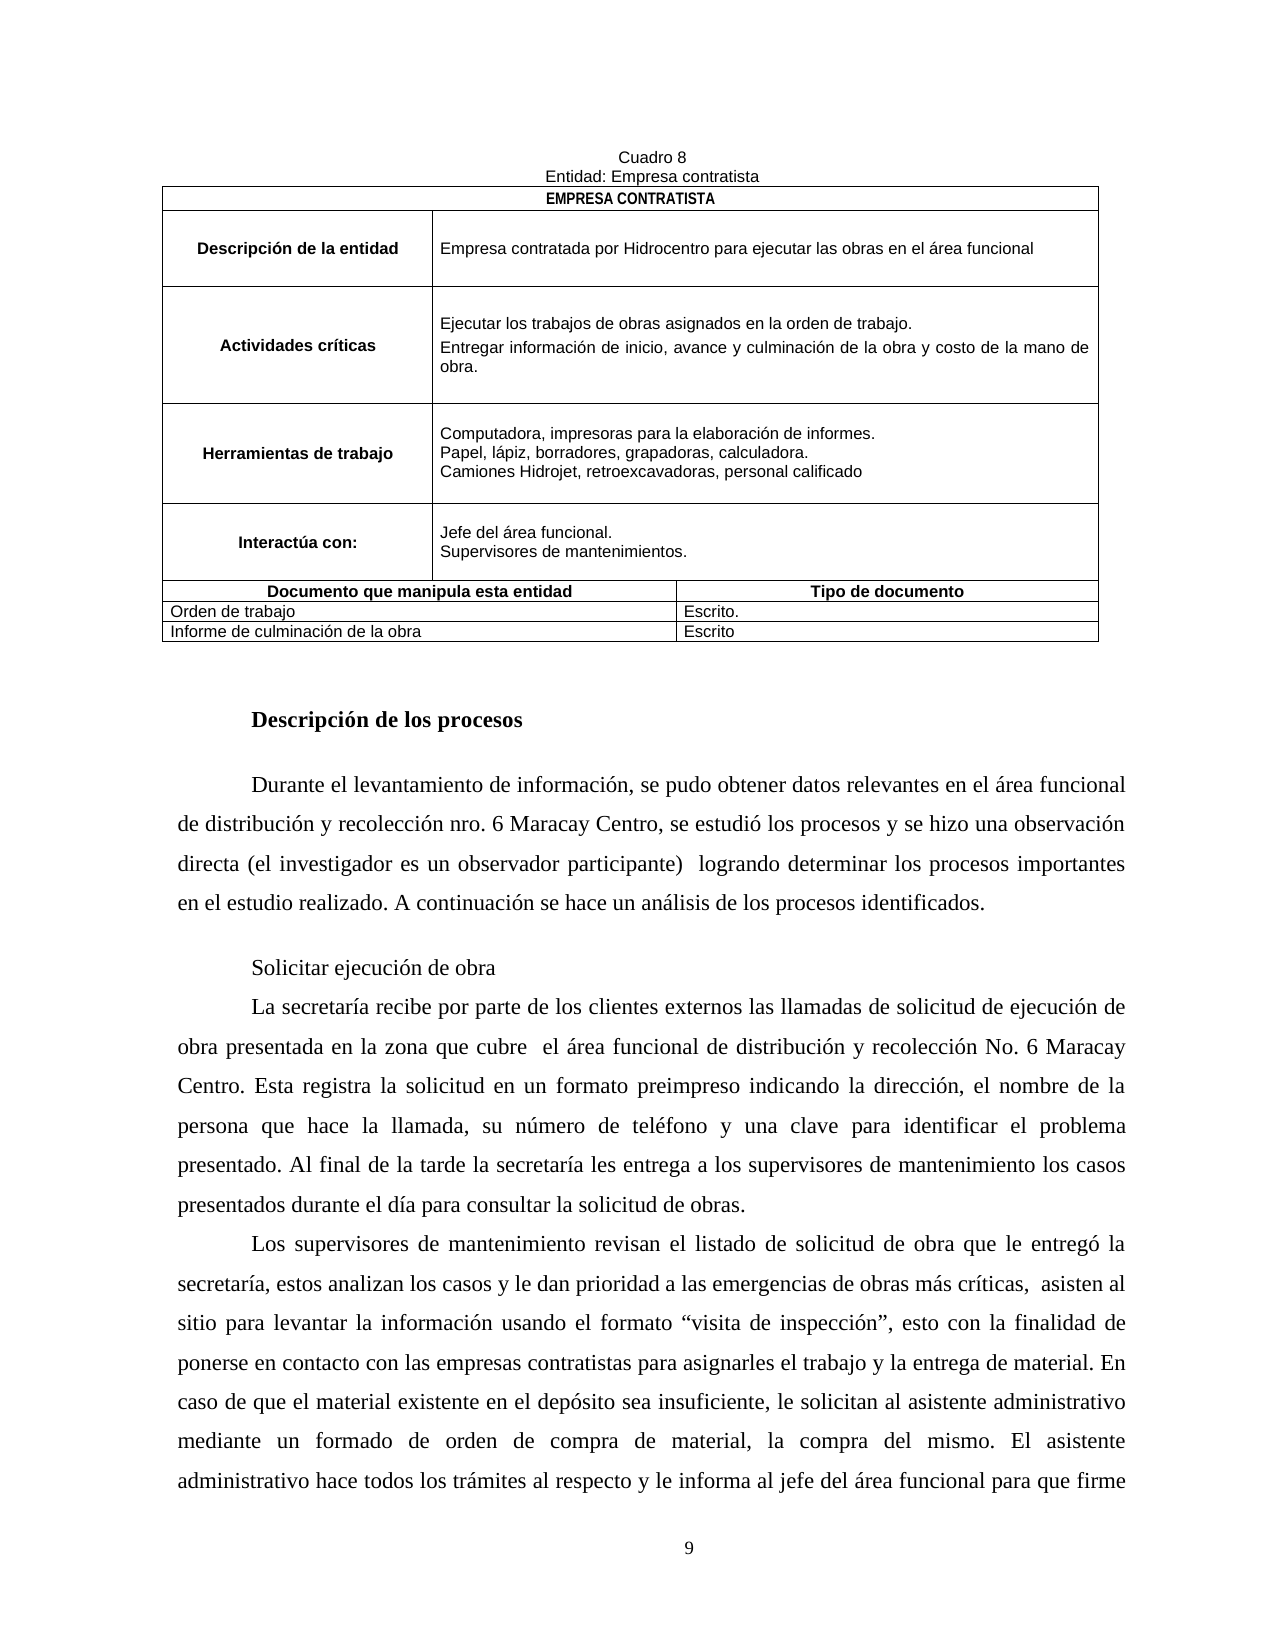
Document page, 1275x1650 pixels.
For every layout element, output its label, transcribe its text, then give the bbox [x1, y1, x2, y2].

subtitle Solicitar ejecución de obra [177, 954, 1127, 980]
table_cell Documento que manipula esta entidad [163, 581, 676, 601]
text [177, 1230, 1127, 1493]
table_cell Jefe del área funcional. Supervisores de mantenimientos. [433, 504, 1098, 580]
table_cell Descripción de la entidad [163, 211, 432, 286]
table_header EMPRESA CONTRATISTA [163, 187, 1098, 210]
table_cell Computadora, impresoras para la elaboración de informes. Papel, lápiz, borradores, grapadoras, calculadora. Camiones Hidrojet, retroexcavadoras, personal calificado [433, 404, 1098, 503]
subtitle Durante el levantamiento de información, se pudo obtener datos relevantes en el área funcional de distribución y recolección nro. 6 Maracay Centro, se estudió los procesos y se hizo una observación directa (el investigador es un observador participante) logrando determinar los procesos importantes en el estudio realizado. A continuación se hace un análisis de los procesos identificados. [177, 771, 1127, 916]
text La secretaría recibe por parte de los clientes externos las llamadas de solicitud de ejecución de obra presentada en la zona que cubre el área funcional de distribución y recolección No. 6 Maracay Centro. Esta registra la solicitud en un formato preimpreso indicando la dirección, el nombre de la persona que hace la llamada, su número de teléfono y una clave para identificar el problema presentado. Al final de la tarde la secretaría les entrega a los supervisores de mantenimiento los casos presentados durante el día para consultar la solicitud de obras. [177, 993, 1127, 1217]
text Cuadro 8 Entidad: Empresa contratista [177, 148, 1127, 186]
table_cell Orden de trabajo [163, 602, 676, 621]
table_cell Tipo de documento [677, 581, 1098, 601]
table_cell Herramientas de trabajo [163, 404, 432, 503]
table_cell Escrito. [677, 602, 1098, 621]
table_cell Ejecutar los trabajos de obras asignados en la orden de trabajo. Entregar información de inicio, avance y culminación de la obra y costo de la mano de obra. [433, 287, 1098, 403]
table_cell Interactúa con: [163, 504, 432, 580]
table_cell Empresa contratada por Hidrocentro para ejecutar las obras en el área funcional [433, 211, 1098, 286]
table_cell Informe de culminación de la obra [163, 622, 676, 641]
table_cell Actividades críticas [163, 287, 432, 403]
subtitle Descripción de los procesos [177, 706, 1127, 733]
table_cell Escrito [677, 622, 1098, 641]
